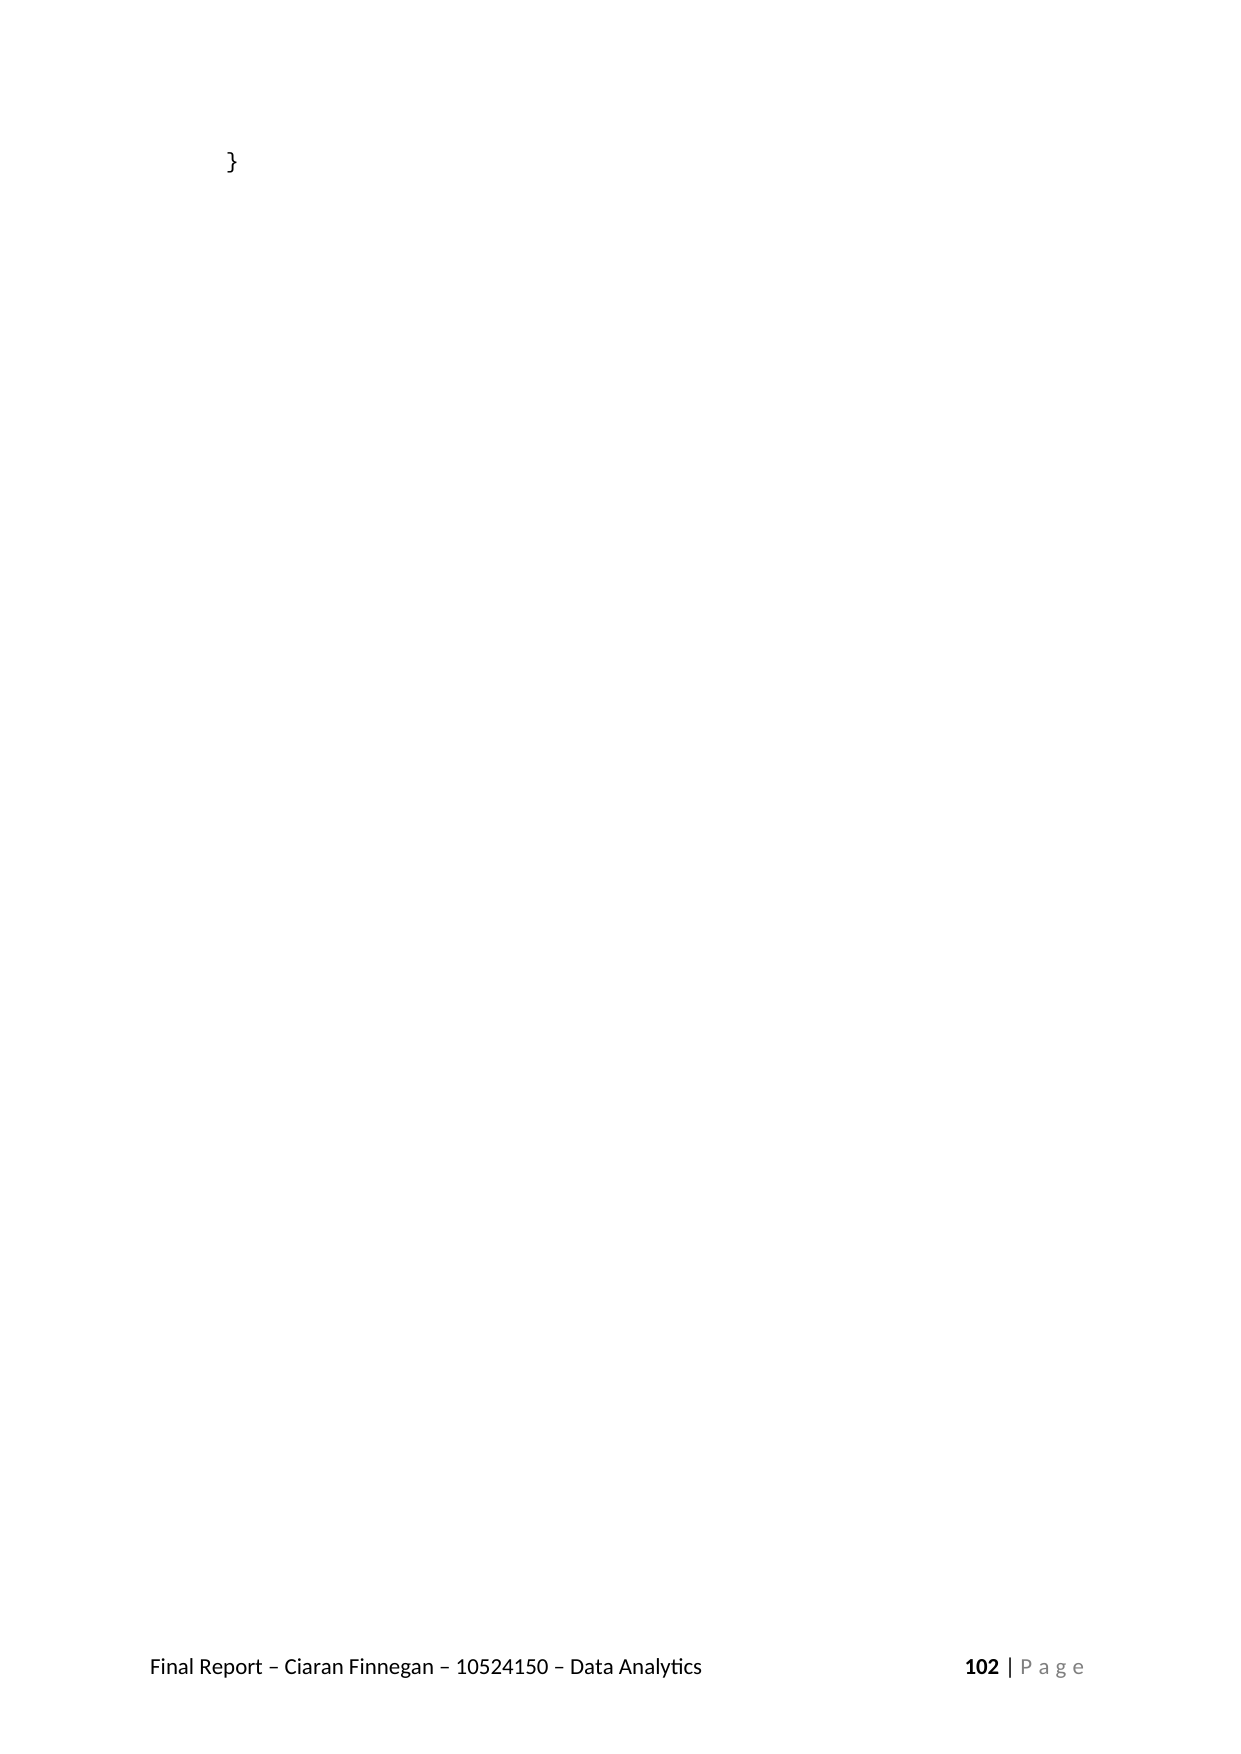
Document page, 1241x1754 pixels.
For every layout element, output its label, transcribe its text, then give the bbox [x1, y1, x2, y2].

text } [226, 150, 1090, 175]
